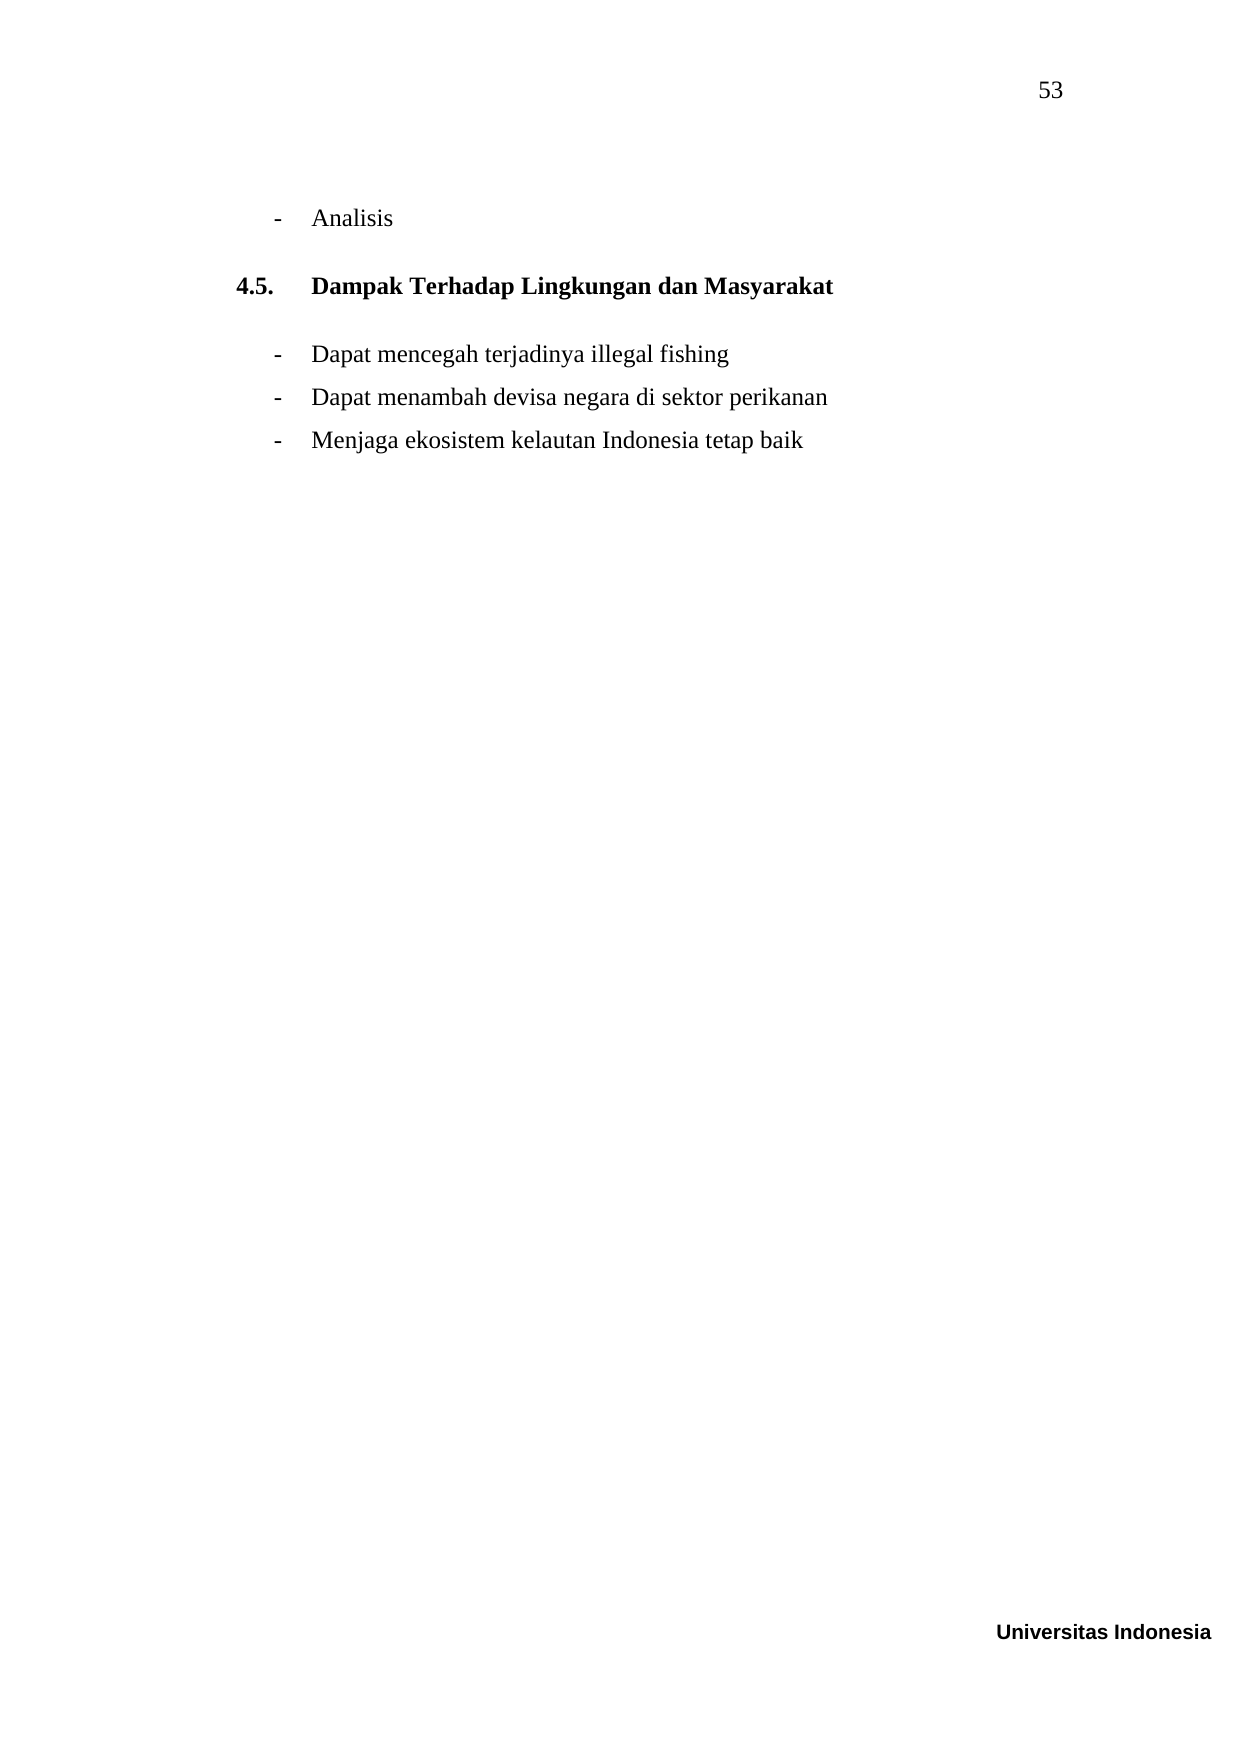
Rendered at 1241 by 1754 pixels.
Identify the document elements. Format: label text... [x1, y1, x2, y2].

subtitle Dampak Terhadap Lingkungan dan Masyarakat [236, 271, 1063, 300]
list Analisis [274, 203, 1063, 232]
list Dapat mencegah terjadinya illegal fishing [274, 339, 1063, 368]
list Menjaga ekosistem kelautan Indonesia tetap baik [274, 425, 1063, 454]
list Dapat menambah devisa negara di sektor perikanan [274, 382, 1063, 411]
